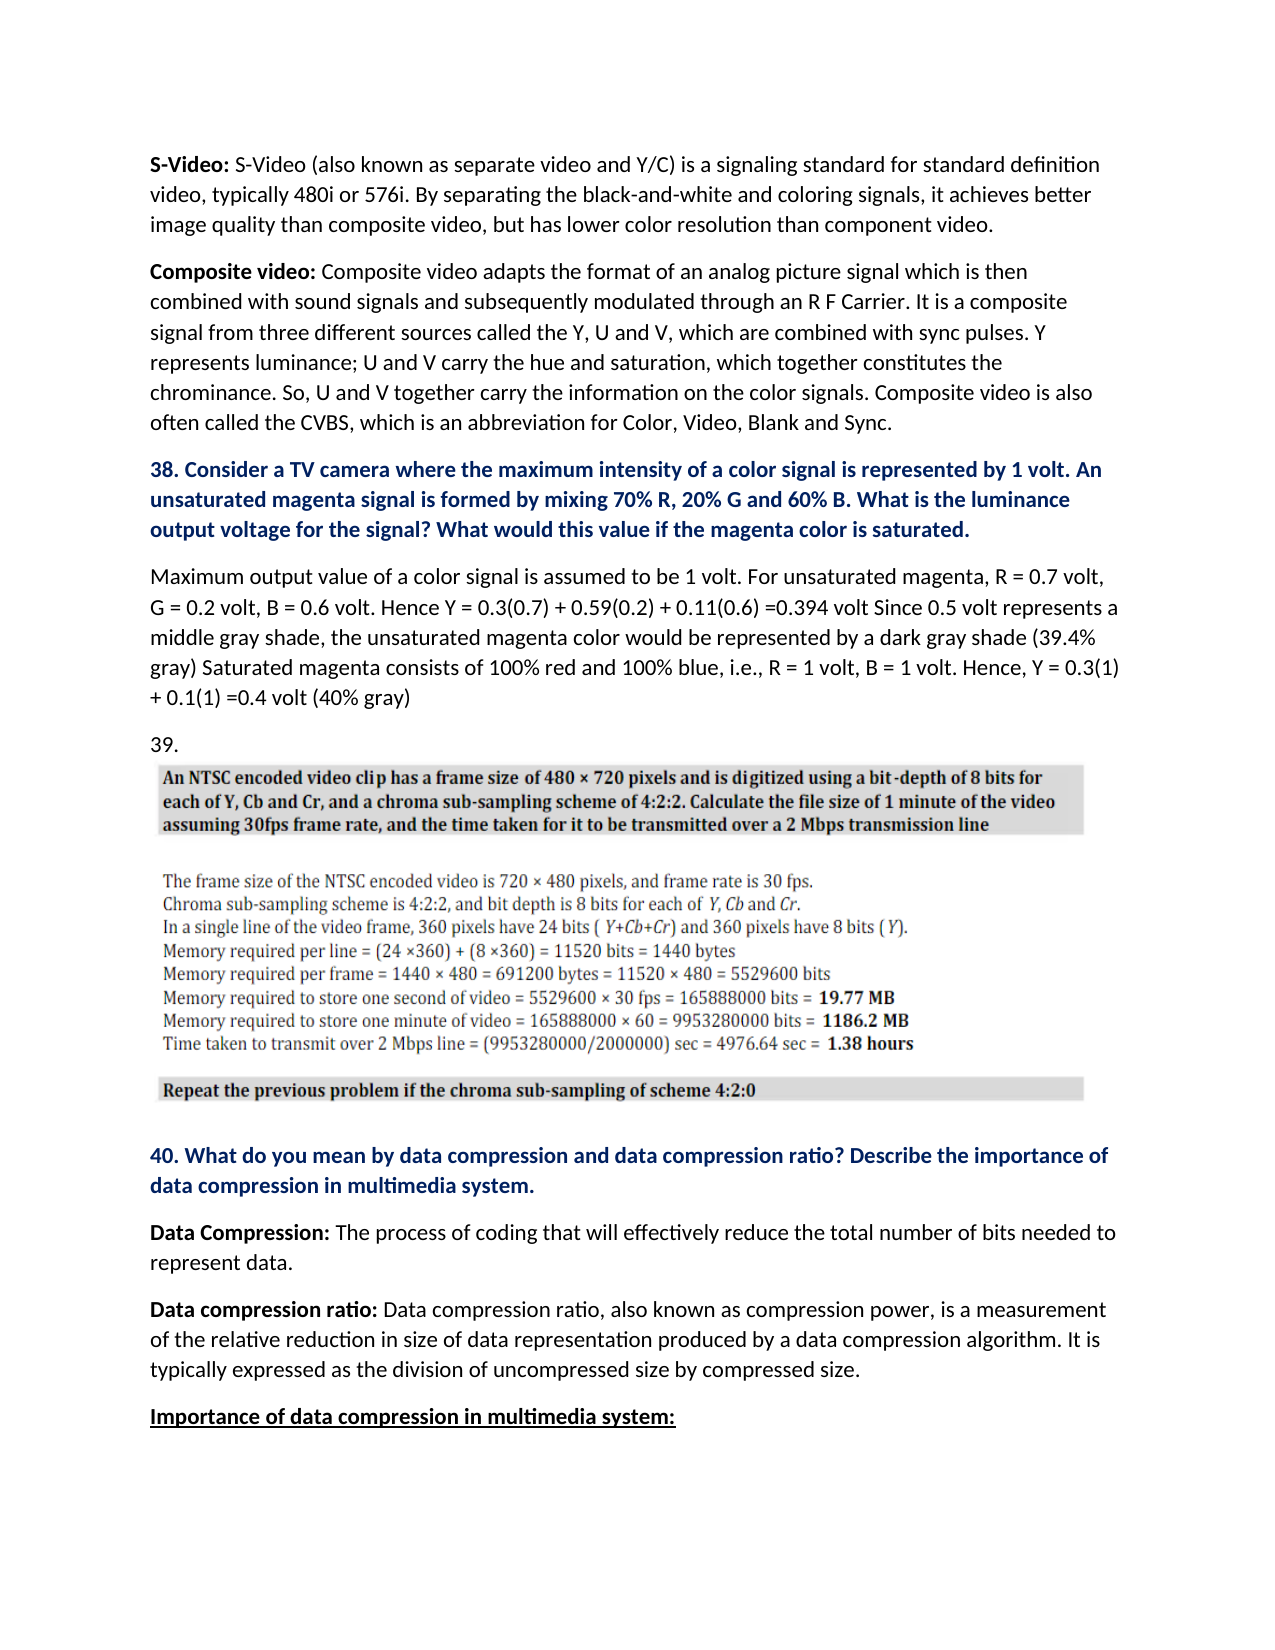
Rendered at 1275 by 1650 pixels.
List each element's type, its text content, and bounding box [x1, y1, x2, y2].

text Maximum output value of a color signal is assumed to be 1 volt. For unsaturated magenta, R = 0.7 volt, G = 0.2 volt, B = 0.6 volt. Hence Y = 0.3(0.7) + 0.59(0.2) + 0.11(0.6) =0.394 volt Since 0.5 volt represents a middle gray shade, the unsaturated magenta color would be represented by a dark gray shade (39.4% gray) Saturated magenta consists of 100% red and 100% blue, i.e., R = 1 volt, B = 1 volt. Hence, Y = 0.3(1) + 0.1(1) =0.4 volt (40% gray) [150, 562, 1125, 711]
text Data compression ratio: Data compression ratio, also known as compression power, is a measurement of the relative reduction in size of data representation produced by a data compression algorithm. It is typically expressed as the division of uncompressed size by compressed size. [150, 1295, 1125, 1383]
text Data Compression: The process of coding that will effectively reduce the total number of bits needed to represent data. [150, 1218, 1125, 1276]
text 40. What do you mean by data compression and data compression ratio? Describe the importance of data compression in multimedia system. [150, 1141, 1125, 1199]
text 39. [150, 730, 1125, 760]
text 38. Consider a TV camera where the maximum intensity of a color signal is represented by 1 volt. An unsaturated magenta signal is formed by mixing 70% R, 20% G and 60% B. What is the luminance output voltage for the signal? What would this value if the magenta color is saturated. [150, 455, 1125, 544]
text Composite video: Composite video adapts the format of an analog picture signal which is then combined with sound signals and subsequently modulated through an R F Carrier. It is a composite signal from three different sources called the Y, U and V, which are combined with sync pulses. Y represents luminance; U and V carry the hue and saturation, which together constitutes the chrominance. So, U and V together carry the information on the color signals. Composite video is also often called the CVBS, which is an abbreviation for Color, Video, Blank and Sync. [150, 257, 1125, 436]
text Importance of data compression in multimedia system: [150, 1402, 1125, 1430]
picture [150, 760, 1136, 1122]
text S-Video: S-Video (also known as separate video and Y/C) is a signaling standard for standard definition video, typically 480i or 576i. By separating the black-and-white and coloring signals, it achieves better image quality than composite video, but has lower color resolution than component video. [150, 150, 1125, 238]
